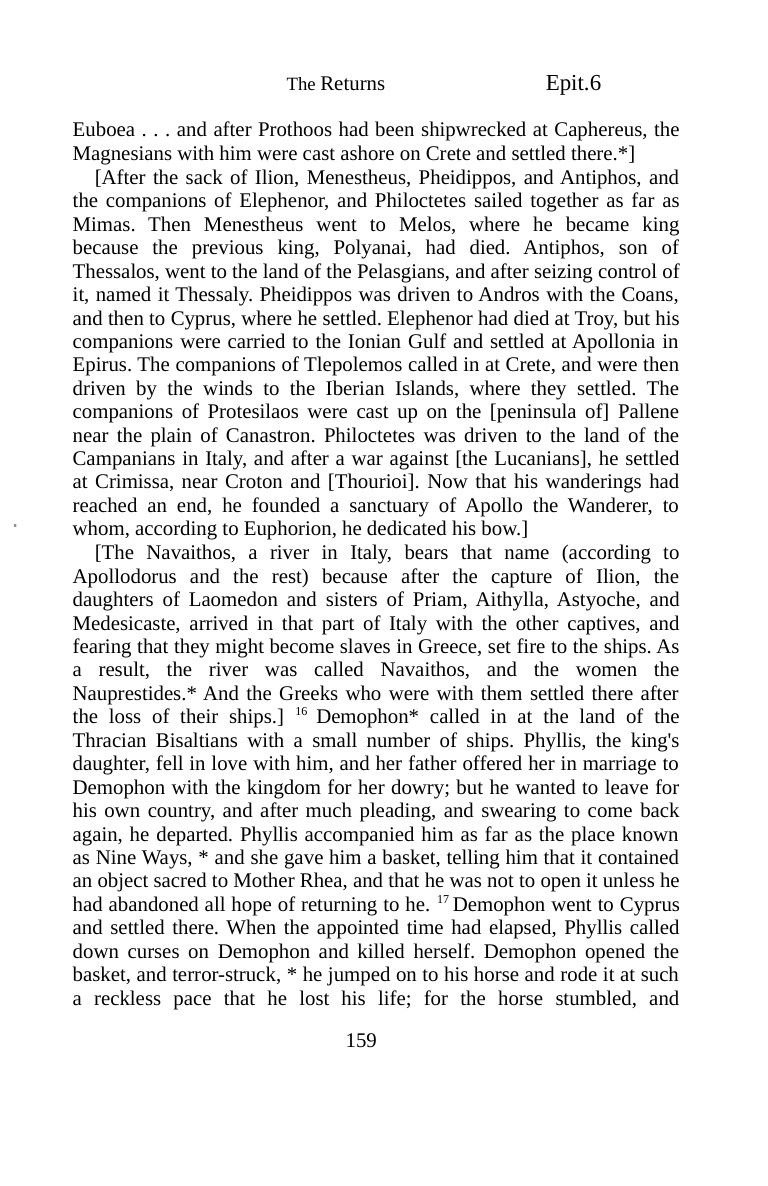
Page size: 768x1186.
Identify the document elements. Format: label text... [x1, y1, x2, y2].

text [After the sack of Ilion, Menestheus, Pheidippos, and Antiphos, and the companions of Elephenor, and Philoctetes sailed together as far as Mimas. Then Menestheus went to Melos, where he became king because the previous king, Polyanai, had died. Antiphos, son of Thessalos, went to the land of the Pelasgians, and after seizing control of it, named it Thessaly. Pheidippos was driven to Andros with the Coans, and then to Cyprus, where he settled. Elephenor had died at Troy, but his companions were carried to the Ionian Gulf and settled at Apollonia in Epirus. The companions of Tlepolemos called in at Crete, and were then driven by the winds to the Iberian Islands, where they settled. The companions of Protesilaos were cast up on the [peninsula of] Pallene near the plain of Canastron. Philoctetes was driven to the land of the Campanians in Italy, and after a war against [the Lucanians], he settled at Crimissa, near Croton and [Thourioi]. Now that his wanderings had reached an end, he founded a sanctuary of Apollo the Wanderer, to whom, according to Euphorion, he dedicated his bow.] [72, 166, 680, 540]
